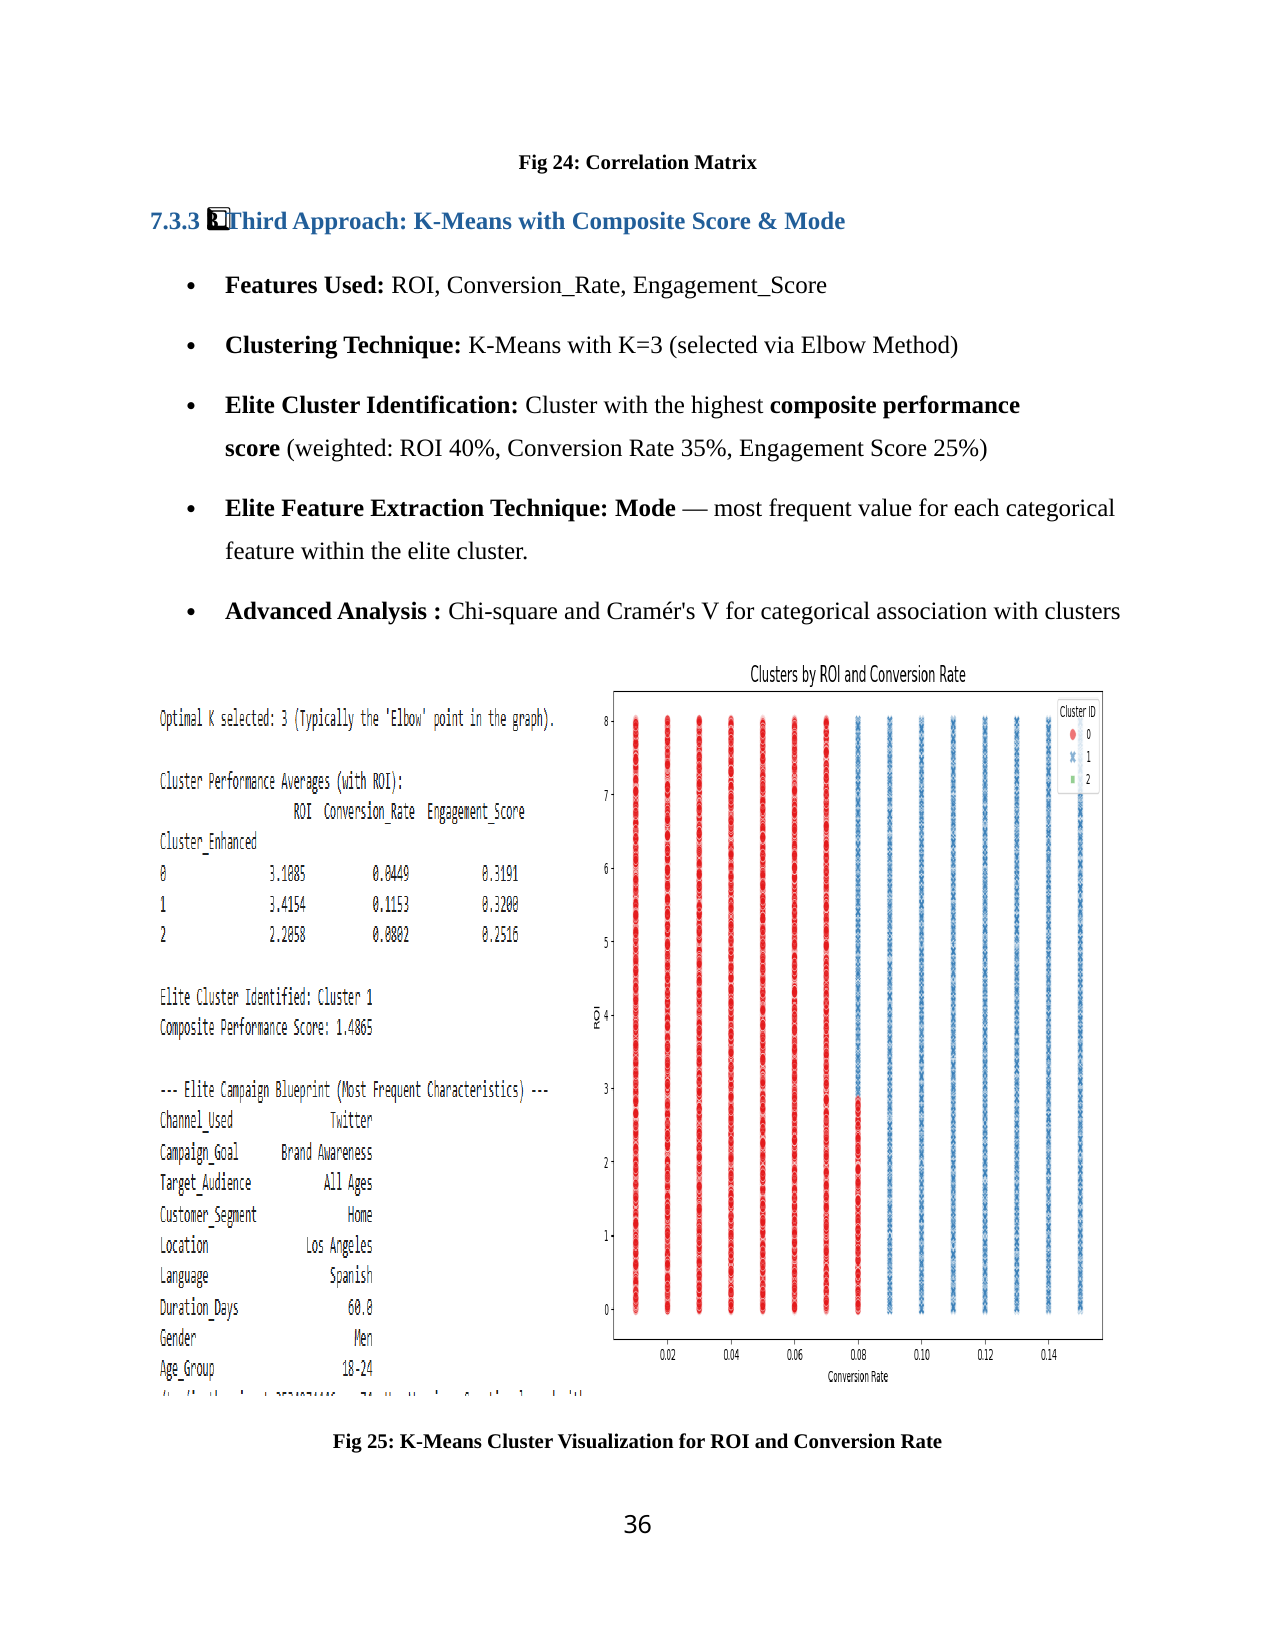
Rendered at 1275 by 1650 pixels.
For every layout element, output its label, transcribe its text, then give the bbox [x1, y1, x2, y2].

list Elite Cluster Identification: Cluster with the highest composite performance score (weighted: ROI 40%, Conversion Rate 35%, Engagement Score 25%) [187, 390, 1125, 462]
text Fig 24: Correlation Matrix [150, 150, 1125, 174]
text Fig 25: K-Means Cluster Visualization for ROI and Conversion Rate [150, 1429, 1125, 1453]
picture [150, 655, 1107, 1396]
list Clustering Technique: K-Means with K=3 (selected via Elbow Method) [187, 330, 1125, 359]
list Elite Feature Extraction Technique: Mode — most frequent value for each categorical feature within the elite cluster. [187, 493, 1125, 565]
list Advanced Analysis : Chi-square and Cramér's V for categorical association with clusters [187, 596, 1125, 624]
text 7.3.3 3️⃣ Third Approach: K-Means with Composite Score & Mode [150, 203, 1125, 237]
list Features Used: ROI, Conversion_Rate, Engagement_Score [187, 270, 1125, 299]
